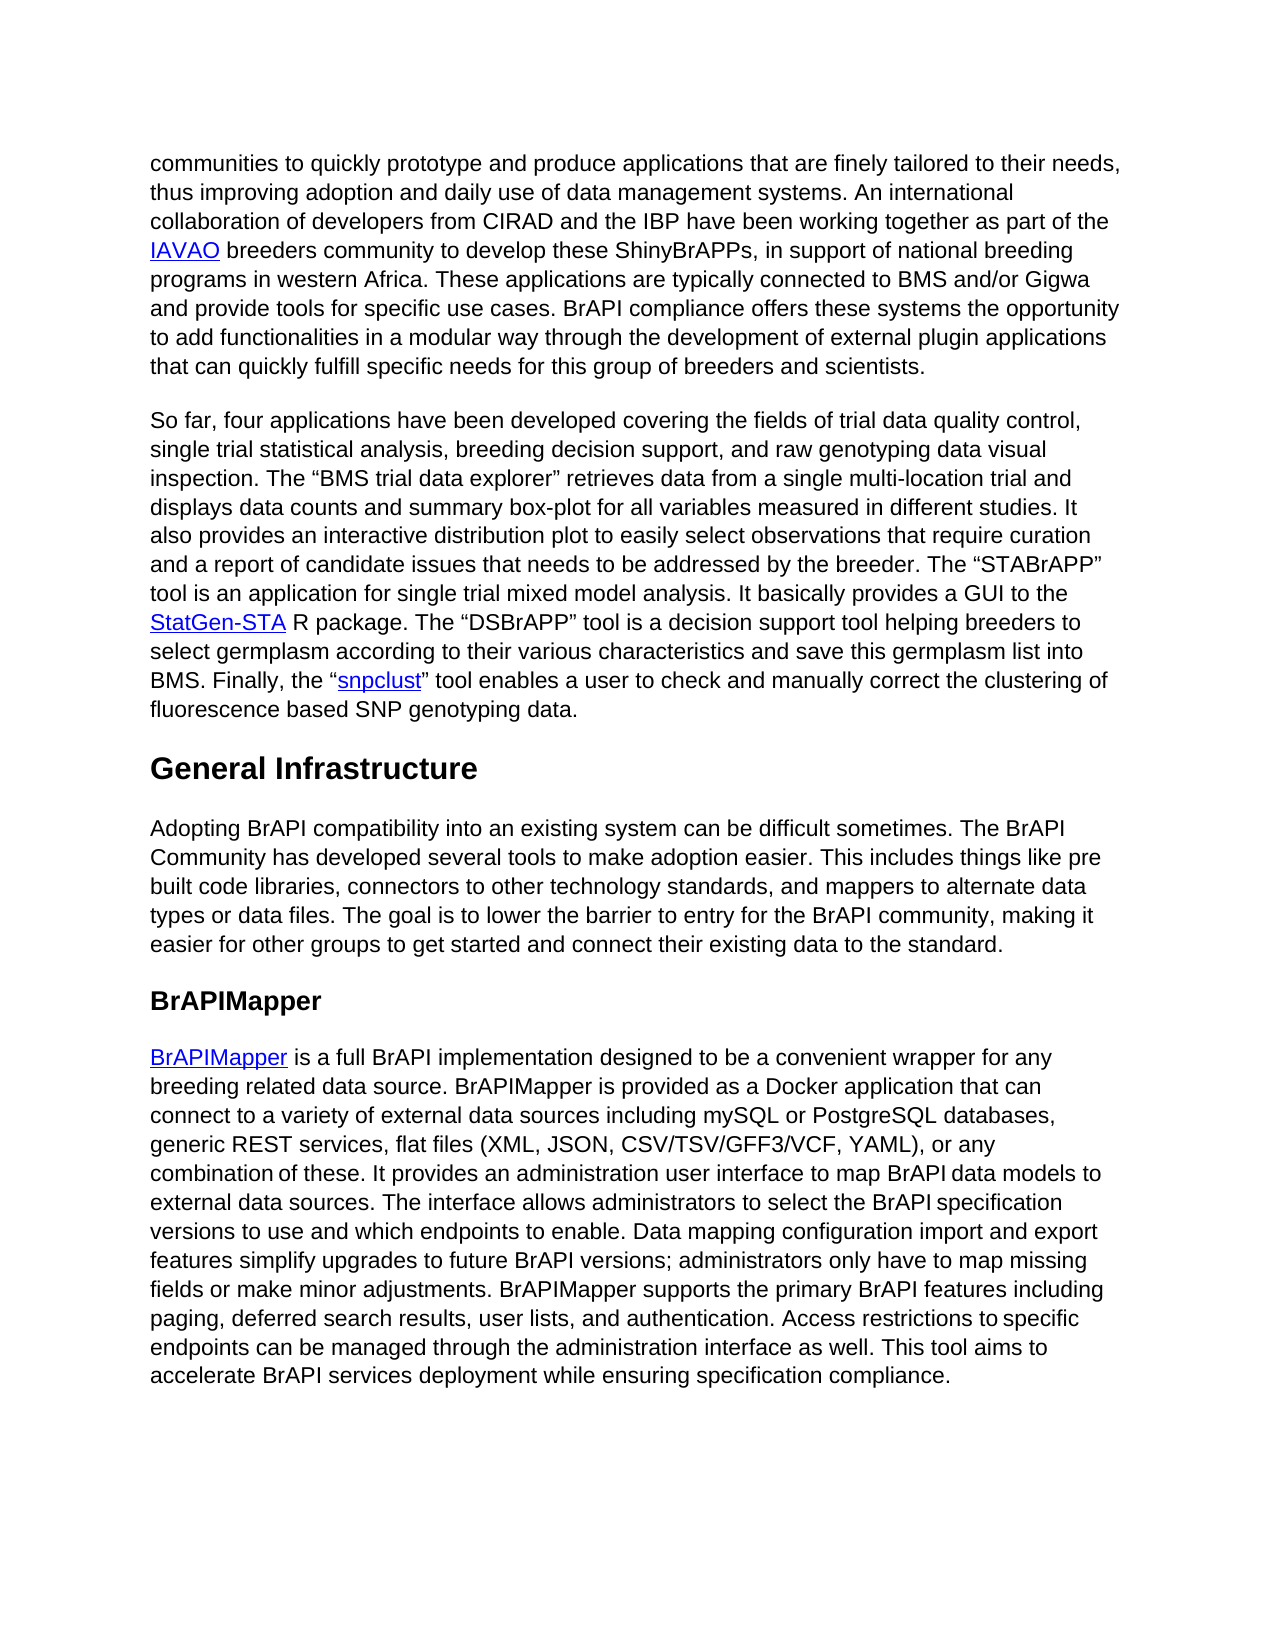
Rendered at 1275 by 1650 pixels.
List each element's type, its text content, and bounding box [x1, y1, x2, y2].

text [150, 150, 1125, 379]
text Adopting BrAPI compatibility into an existing system can be difficult sometimes. The BrAPI Community has developed several tools to make adoption easier. This includes things like pre built code libraries, connectors to other technology standards, and mappers to alternate data types or data files. The goal is to lower the barrier to entry for the BrAPI community, making it easier for other groups to get started and connect their existing data to the standard. [150, 815, 1125, 957]
subtitle General Infrastructure [150, 750, 1125, 786]
subtitle BrAPIMapper [150, 984, 1125, 1016]
text BrAPIMapper is a full BrAPI implementation designed to be a convenient wrapper for any breeding related data source. BrAPIMapper is provided as a Docker application that can connect to a variety of external data sources including mySQL or PostgreSQL databases, generic REST services, flat files (XML, JSON, CSV/TSV/GFF3/VCF, YAML), or any combination of these. It provides an administration user interface to map BrAPI data models to external data sources. The interface allows administrators to select the BrAPI specification versions to use and which endpoints to enable. Data mapping configuration import and export features simplify upgrades to future BrAPI versions; administrators only have to map missing fields or make minor adjustments. BrAPIMapper supports the primary BrAPI features including paging, deferred search results, user lists, and authentication. Access restrictions to specific endpoints can be managed through the administration interface as well. This tool aims to accelerate BrAPI services deployment while ensuring specification compliance. [150, 1044, 1125, 1389]
text So far, four applications have been developed covering the fields of trial data quality control, single trial statistical analysis, breeding decision support, and raw genotyping data visual inspection. The “BMS trial data explorer” retrieves data from a single multi-location trial and displays data counts and summary box-plot for all variables measured in different studies. It also provides an interactive distribution plot to easily select observations that require curation and a report of candidate issues that needs to be addressed by the breeder. The “STABrAPP” tool is an application for single trial mixed model analysis. It basically provides a GUI to the StatGen-STA R package. The “DSBrAPP” tool is a decision support tool helping breeders to select germplasm according to their various characteristics and save this germplasm list into BMS. Finally, the “snpclust” tool enables a user to check and manually correct the clustering of fluorescence based SNP genotyping data. [150, 407, 1125, 723]
